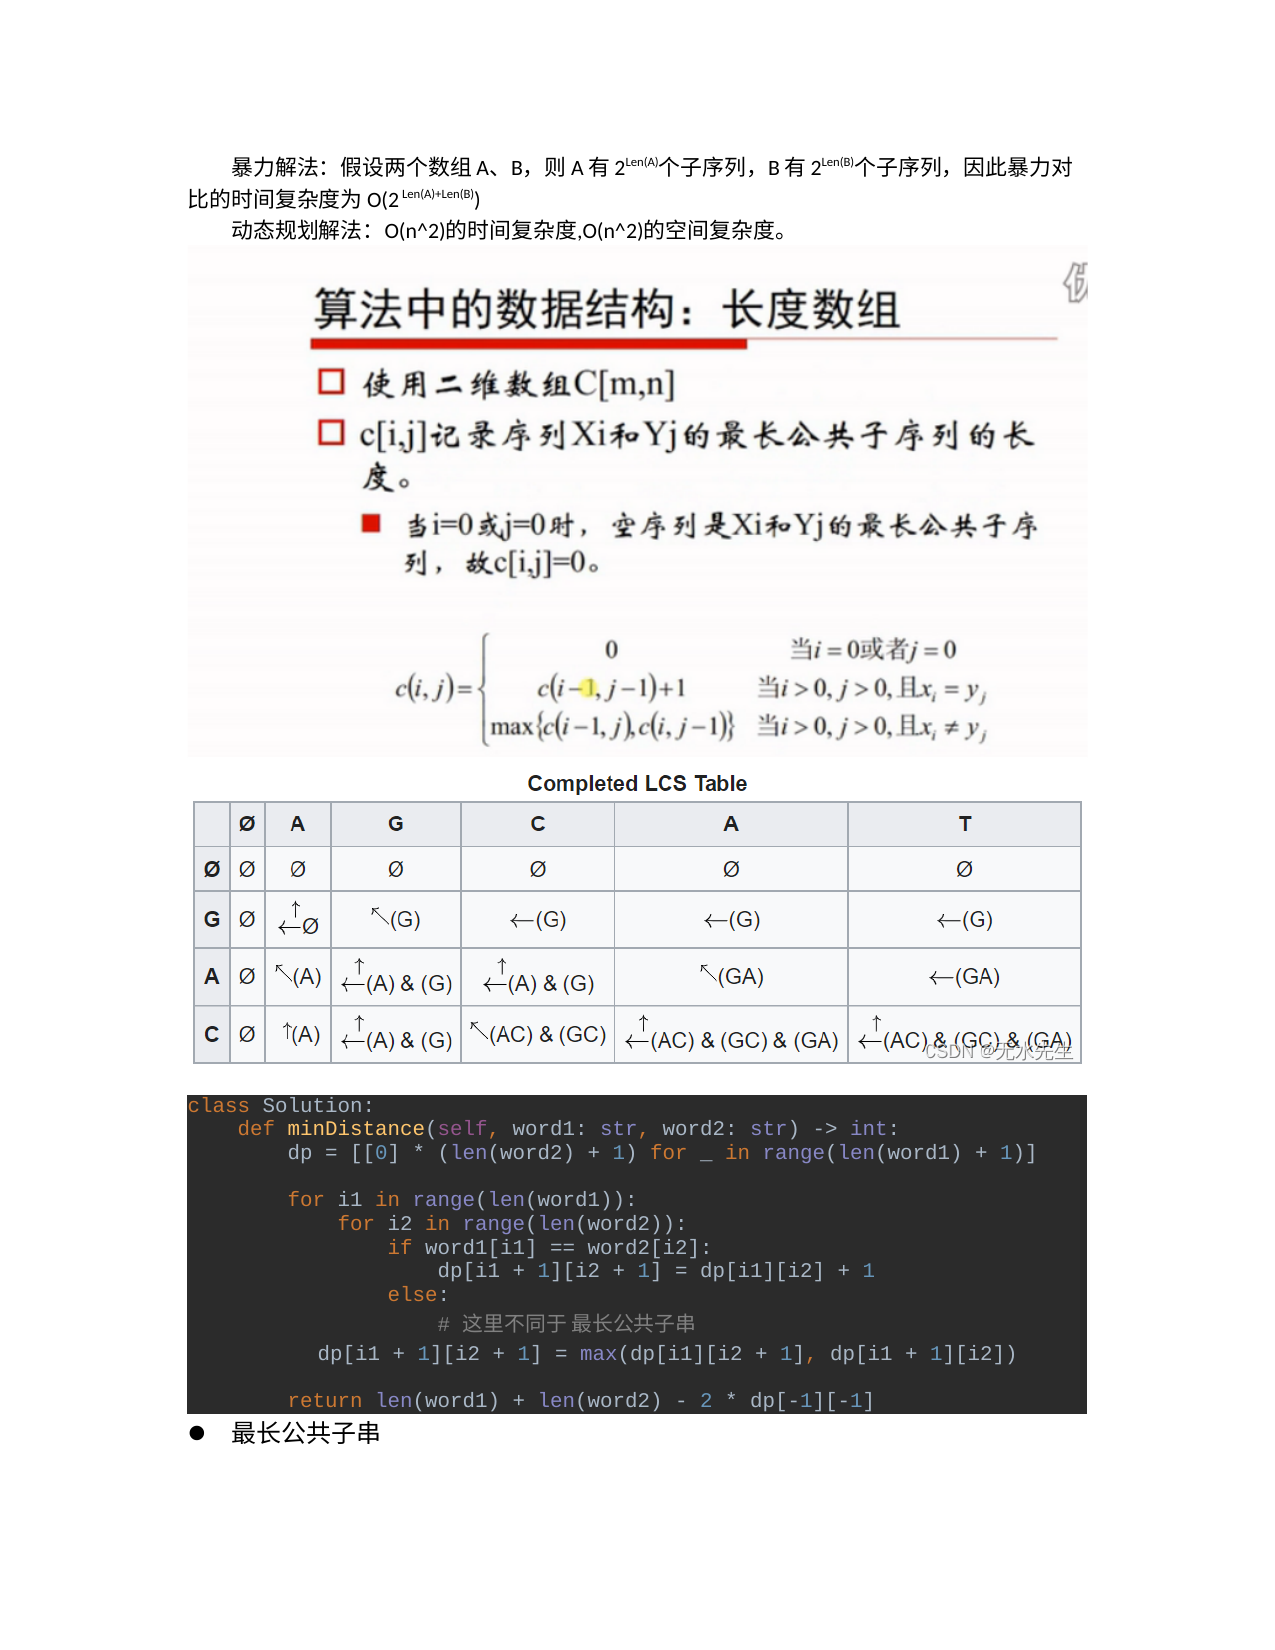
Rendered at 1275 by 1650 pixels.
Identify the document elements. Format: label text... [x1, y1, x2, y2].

list 最长公共子串 [187, 1414, 1087, 1450]
picture [187, 245, 1088, 1069]
text class Solution: def minDistance(self, word1: str, word2: str) -> int: dp = [[0] * (len(word2) + 1) for _ in range(len(word1) + 1)] for i1 in range(len(word1)): for i2 in range(len(word2)): if word1[i1] == word2[i2]: dp[i1 + 1][i2 + 1] = dp[i1][i2] + 1 else: # 这里不同于 最长公共子串 dp[i1 + 1][i2 + 1] = max(dp[i1][i2 + 1], dp[i1 + 1][i2]) return len(word1) + len(word2) - 2 * dp[-1][-1] [187, 1095, 1087, 1414]
text 暴力解法：假设两个数组A、B，则A有2Len(A)个子序列，B有2Len(B)个子序列，因此暴力对比的时间复杂度为O(2 Len(A)+Len(B)) [187, 150, 1087, 213]
text 动态规划解法：O(n^2)的时间复杂度,O(n^2)的空间复杂度。 [187, 213, 1087, 245]
